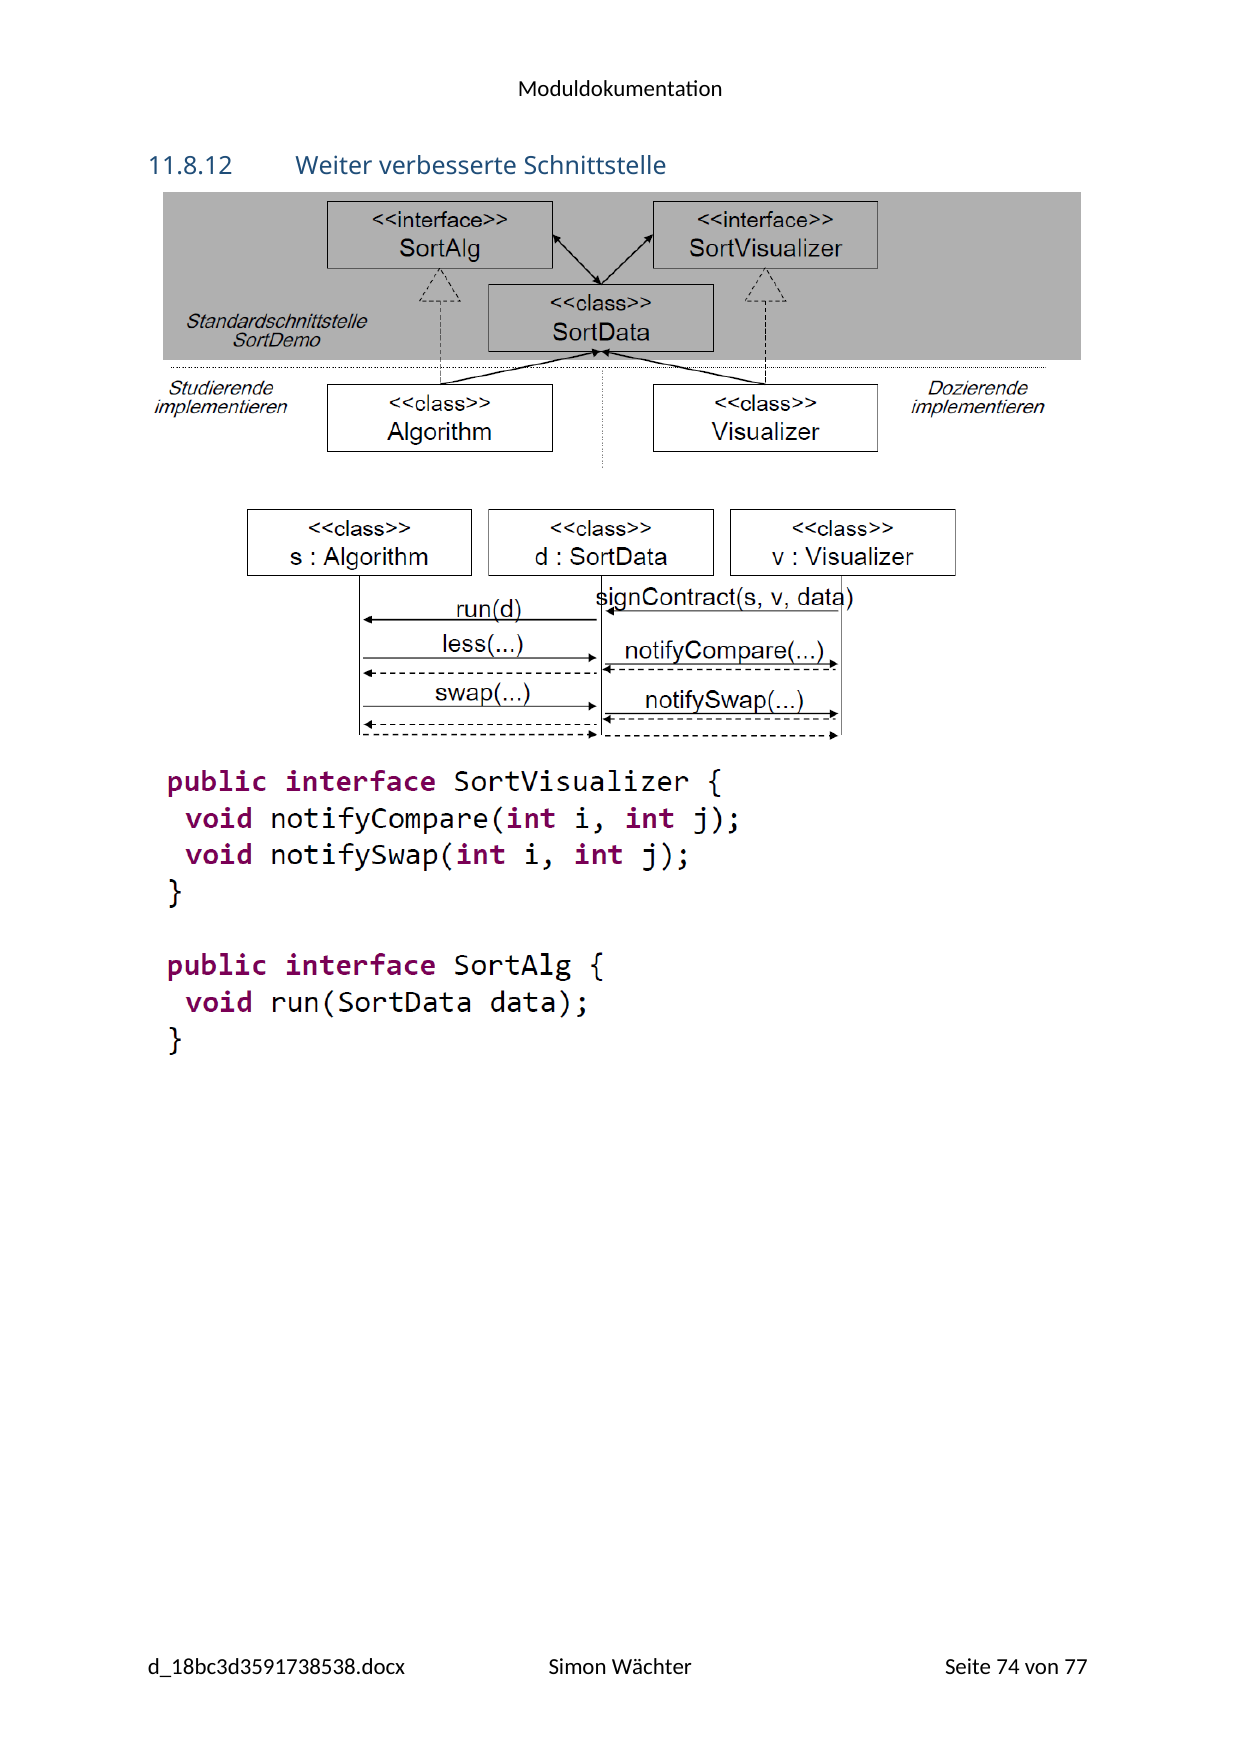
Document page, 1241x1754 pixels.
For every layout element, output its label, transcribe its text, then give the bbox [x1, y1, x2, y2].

picture [147, 767, 979, 1072]
subtitle Weiter verbesserte Schnittstelle [148, 148, 1093, 182]
picture [147, 184, 1093, 749]
